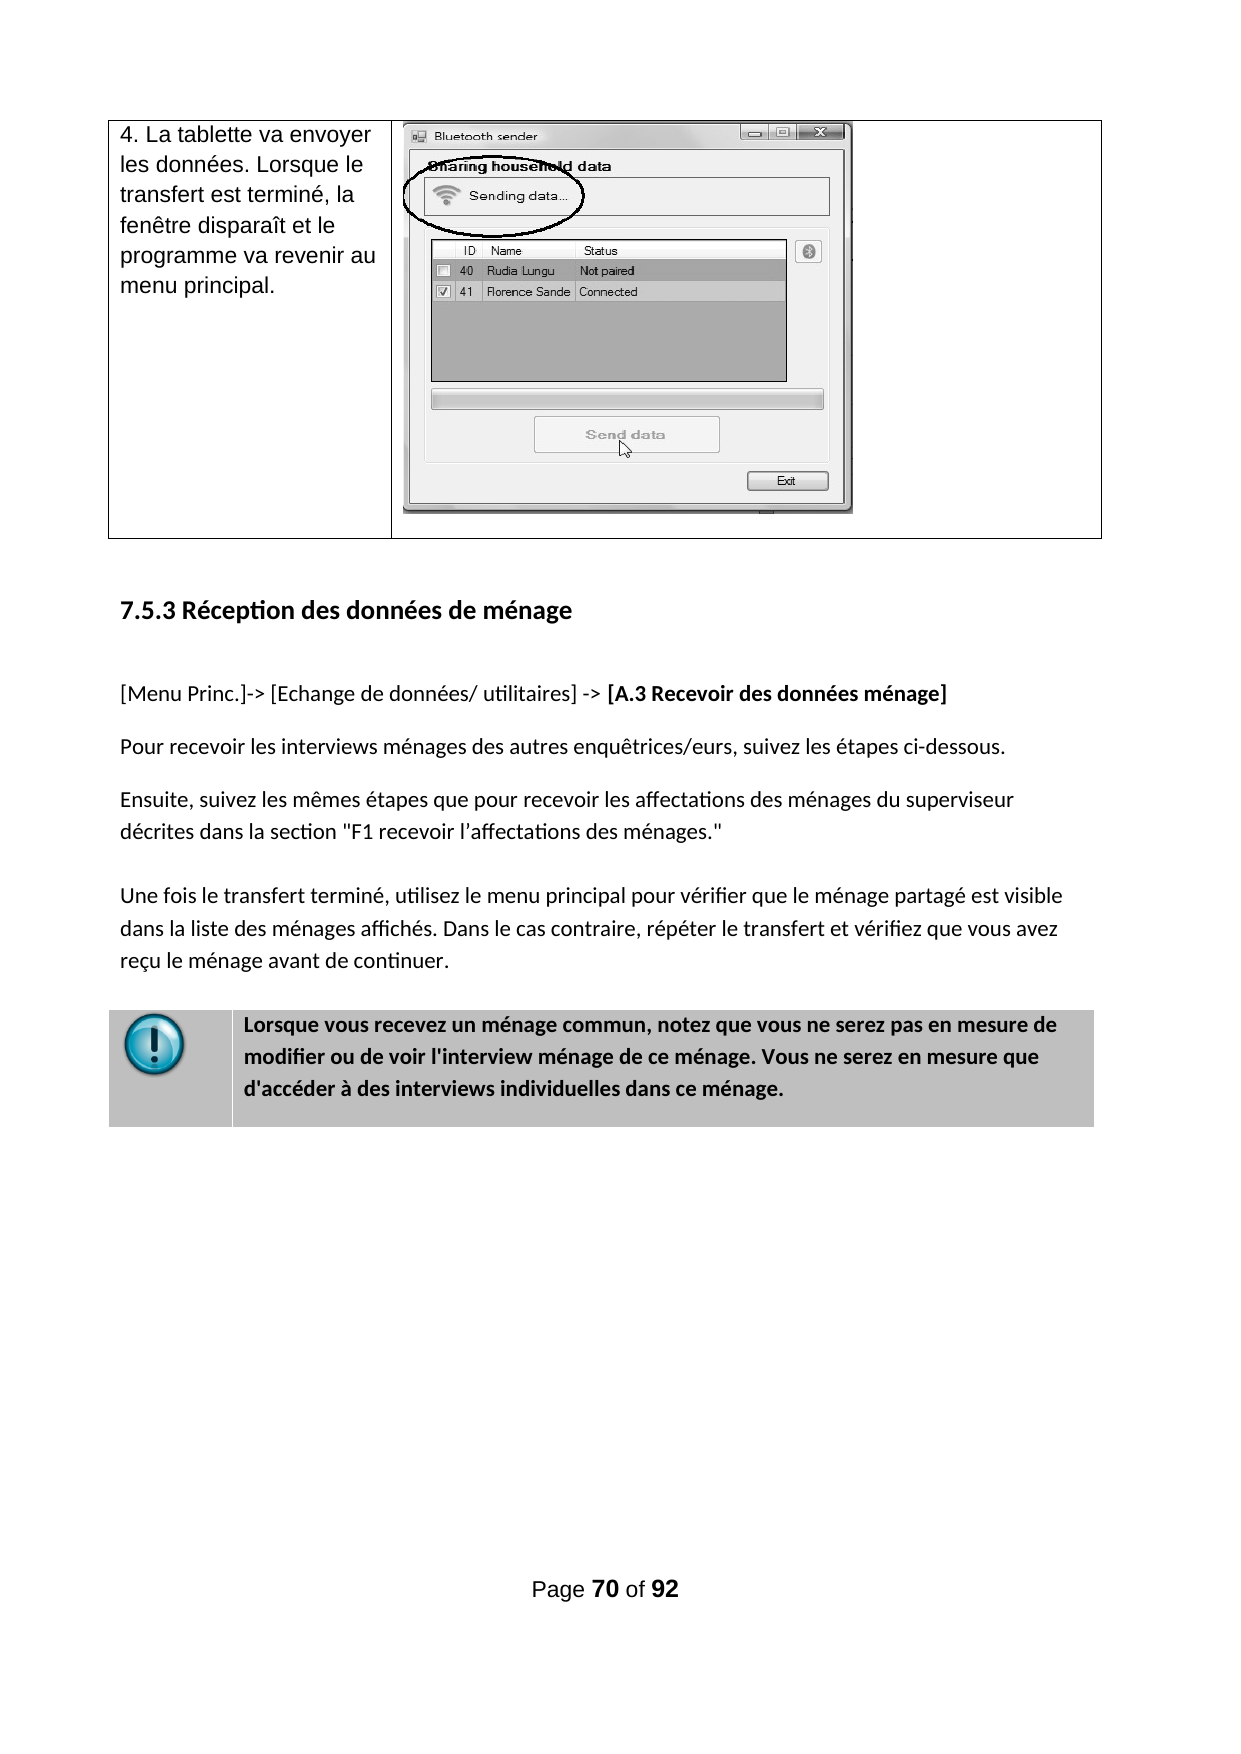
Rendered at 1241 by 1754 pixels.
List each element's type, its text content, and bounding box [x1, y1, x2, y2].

picture [120, 1010, 188, 1078]
text [Menu Princ.]-> [Echange de données/ utilitaires] -> [A.3 Recevoir des données ménage] [120, 679, 1090, 707]
table_cell 4. La tablette va envoyer les données. Lorsque le transfert est terminé, la fenêtre disparaît et le programme va revenir au menu principal. [109, 121, 391, 538]
text Une fois le transfert terminé, utilisez le menu principal pour vérifier que le ménage partagé est visible dans la liste des ménages affichés. Dans le cas contraire, répéter le transfert et vérifiez que vous avez reçu le ménage avant de continuer. [120, 881, 1090, 974]
picture [403, 121, 853, 514]
table_header [109, 1010, 232, 1127]
text Pour recevoir les interviews ménages des autres enquêtrices/eurs, suivez les étapes ci-dessous. [120, 732, 1090, 760]
text Ensuite, suivez les mêmes étapes que pour recevoir les affectations des ménages du superviseur décrites dans la section "F1 recevoir l’affectations des ménages." [120, 785, 1090, 845]
table_header Lorsque vous recevez un ménage commun, notez que vous ne serez pas en mesure de modifier ou de voir l'interview ménage de ce ménage. Vous ne serez en mesure que d'accéder à des interviews individuelles dans ce ménage. [233, 1010, 1094, 1127]
subtitle 7.5.3 Réception des données de ménage [120, 593, 1090, 626]
table_cell [392, 121, 1101, 538]
